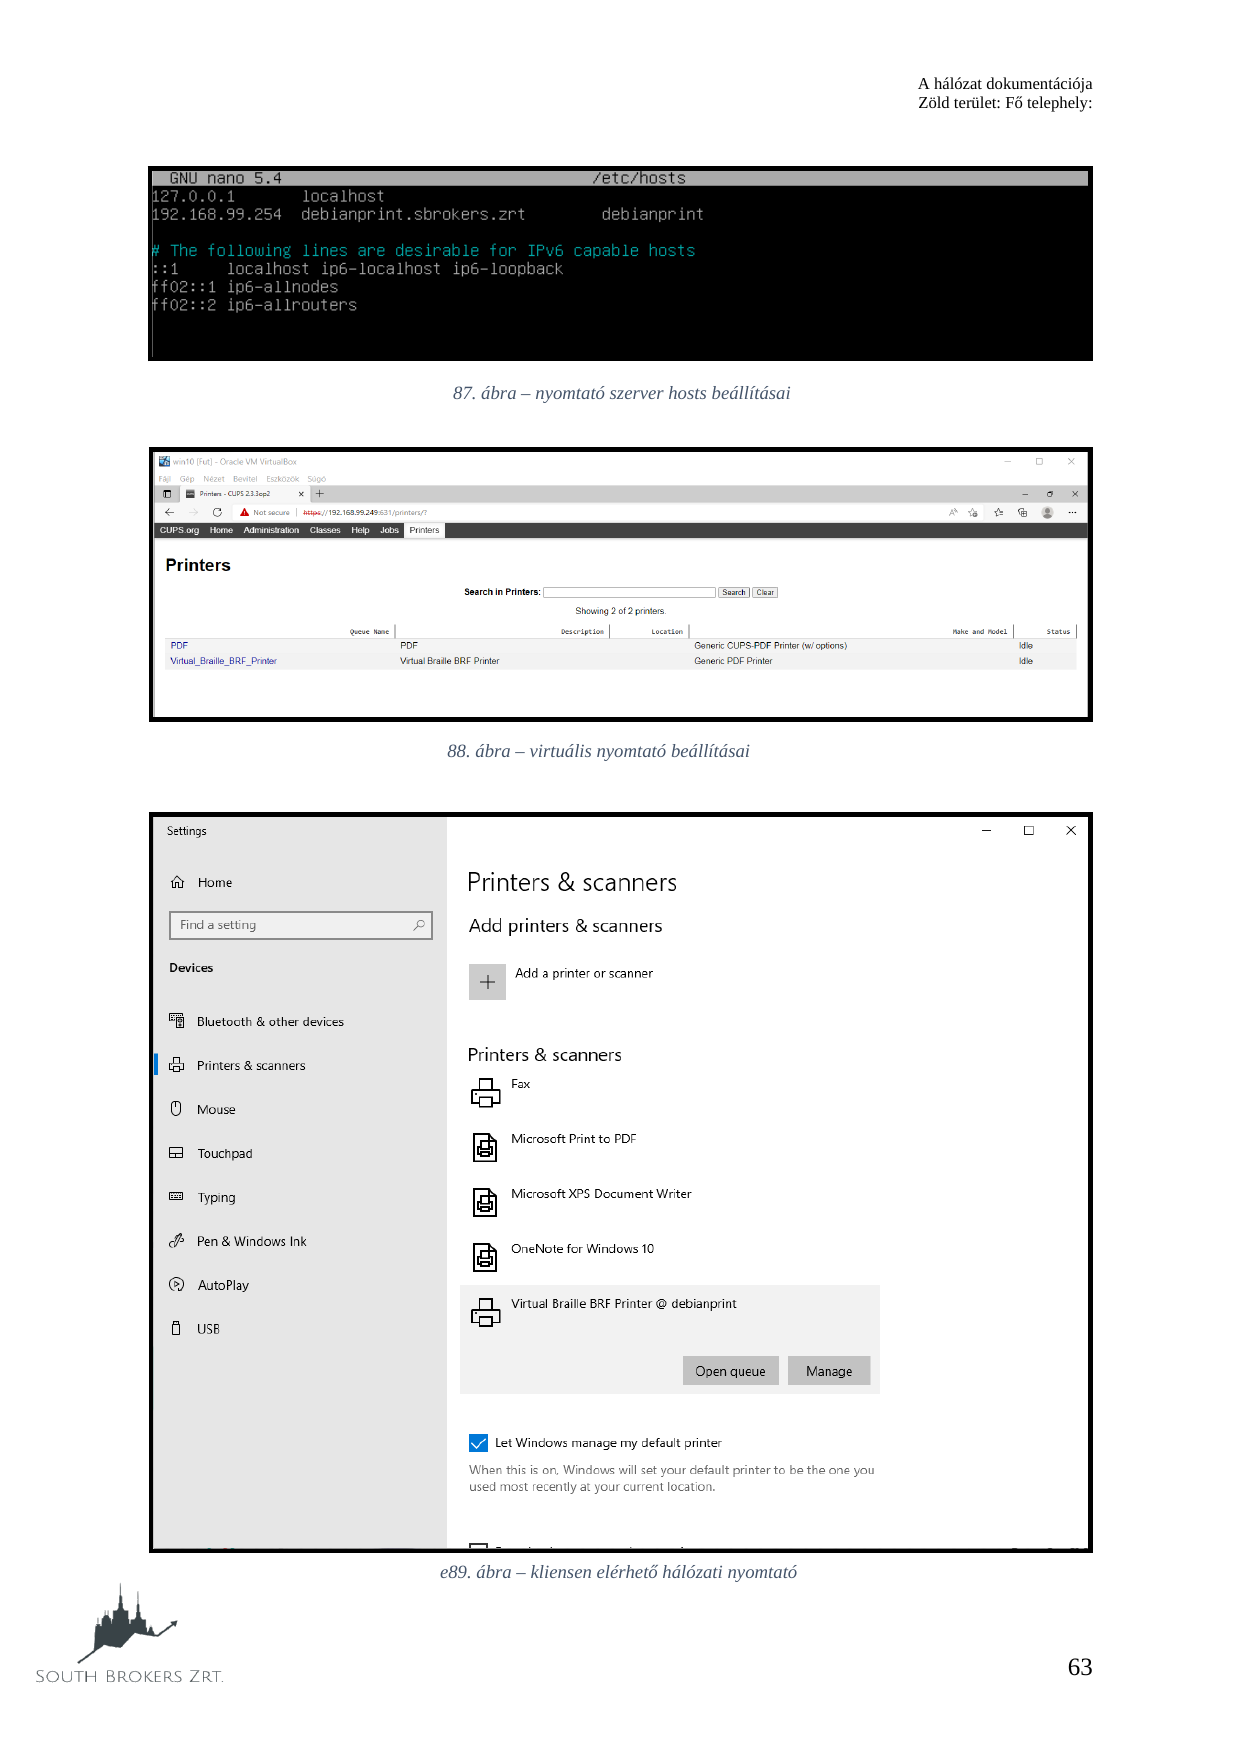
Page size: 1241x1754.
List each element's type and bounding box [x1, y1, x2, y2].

picture [0, 1531, 255, 1754]
picture [153, 452, 1088, 717]
picture [152, 171, 1088, 357]
picture [153, 817, 1088, 1549]
